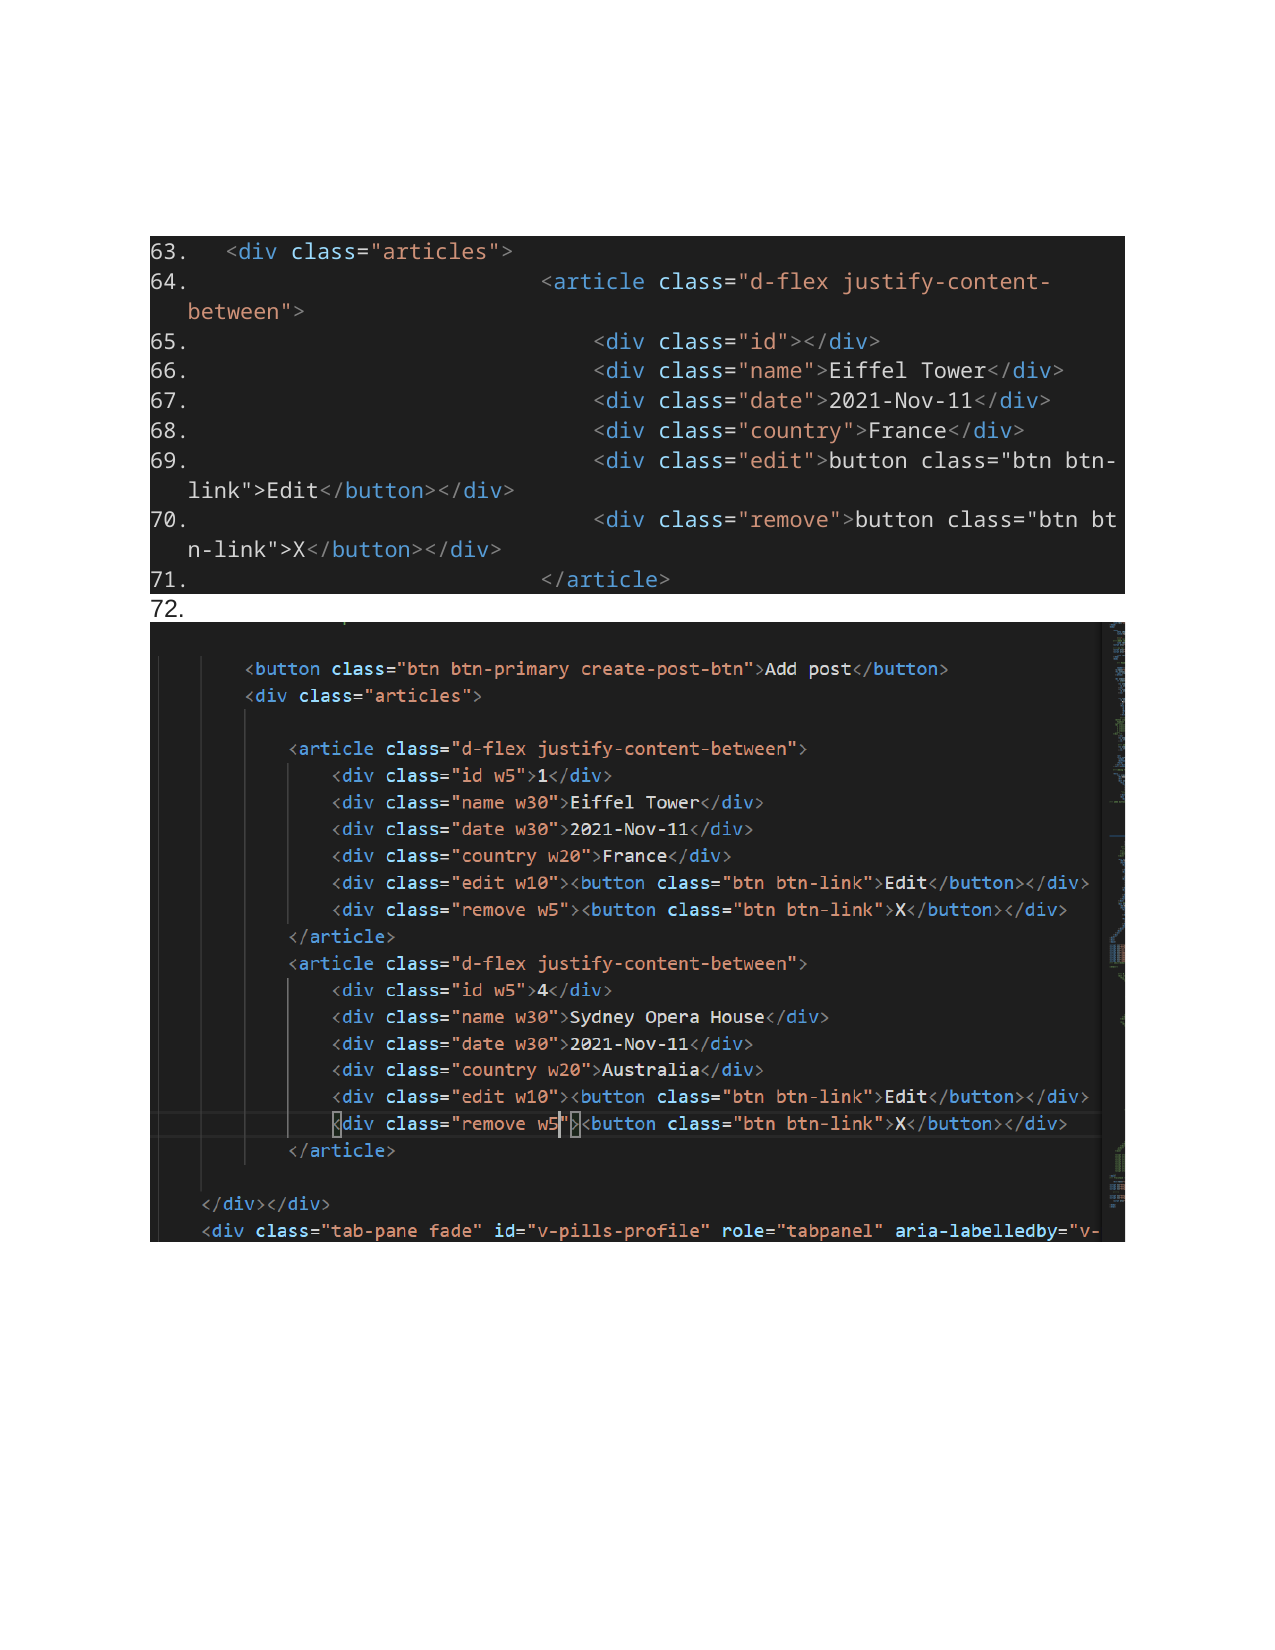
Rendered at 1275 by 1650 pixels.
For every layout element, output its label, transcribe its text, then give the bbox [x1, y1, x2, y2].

list <div class="remove">button class="btn btn-link">X</button></div> [150, 504, 1125, 564]
picture [150, 622, 1125, 1242]
list <div class="country">France</div> [150, 415, 1125, 445]
list <article class="d-flex justify-content-between"> [150, 266, 1125, 326]
list <div class="id"></div> [150, 326, 1125, 355]
list <div class="edit">button class="btn btn-link">Edit</button></div> [150, 445, 1125, 504]
list <div class="name">Eiffel Tower</div> [150, 355, 1125, 385]
list <div class="date">2021-Nov-11</div> [150, 385, 1125, 415]
list </article> [150, 564, 1125, 594]
list <div class="articles"> [150, 236, 1125, 266]
